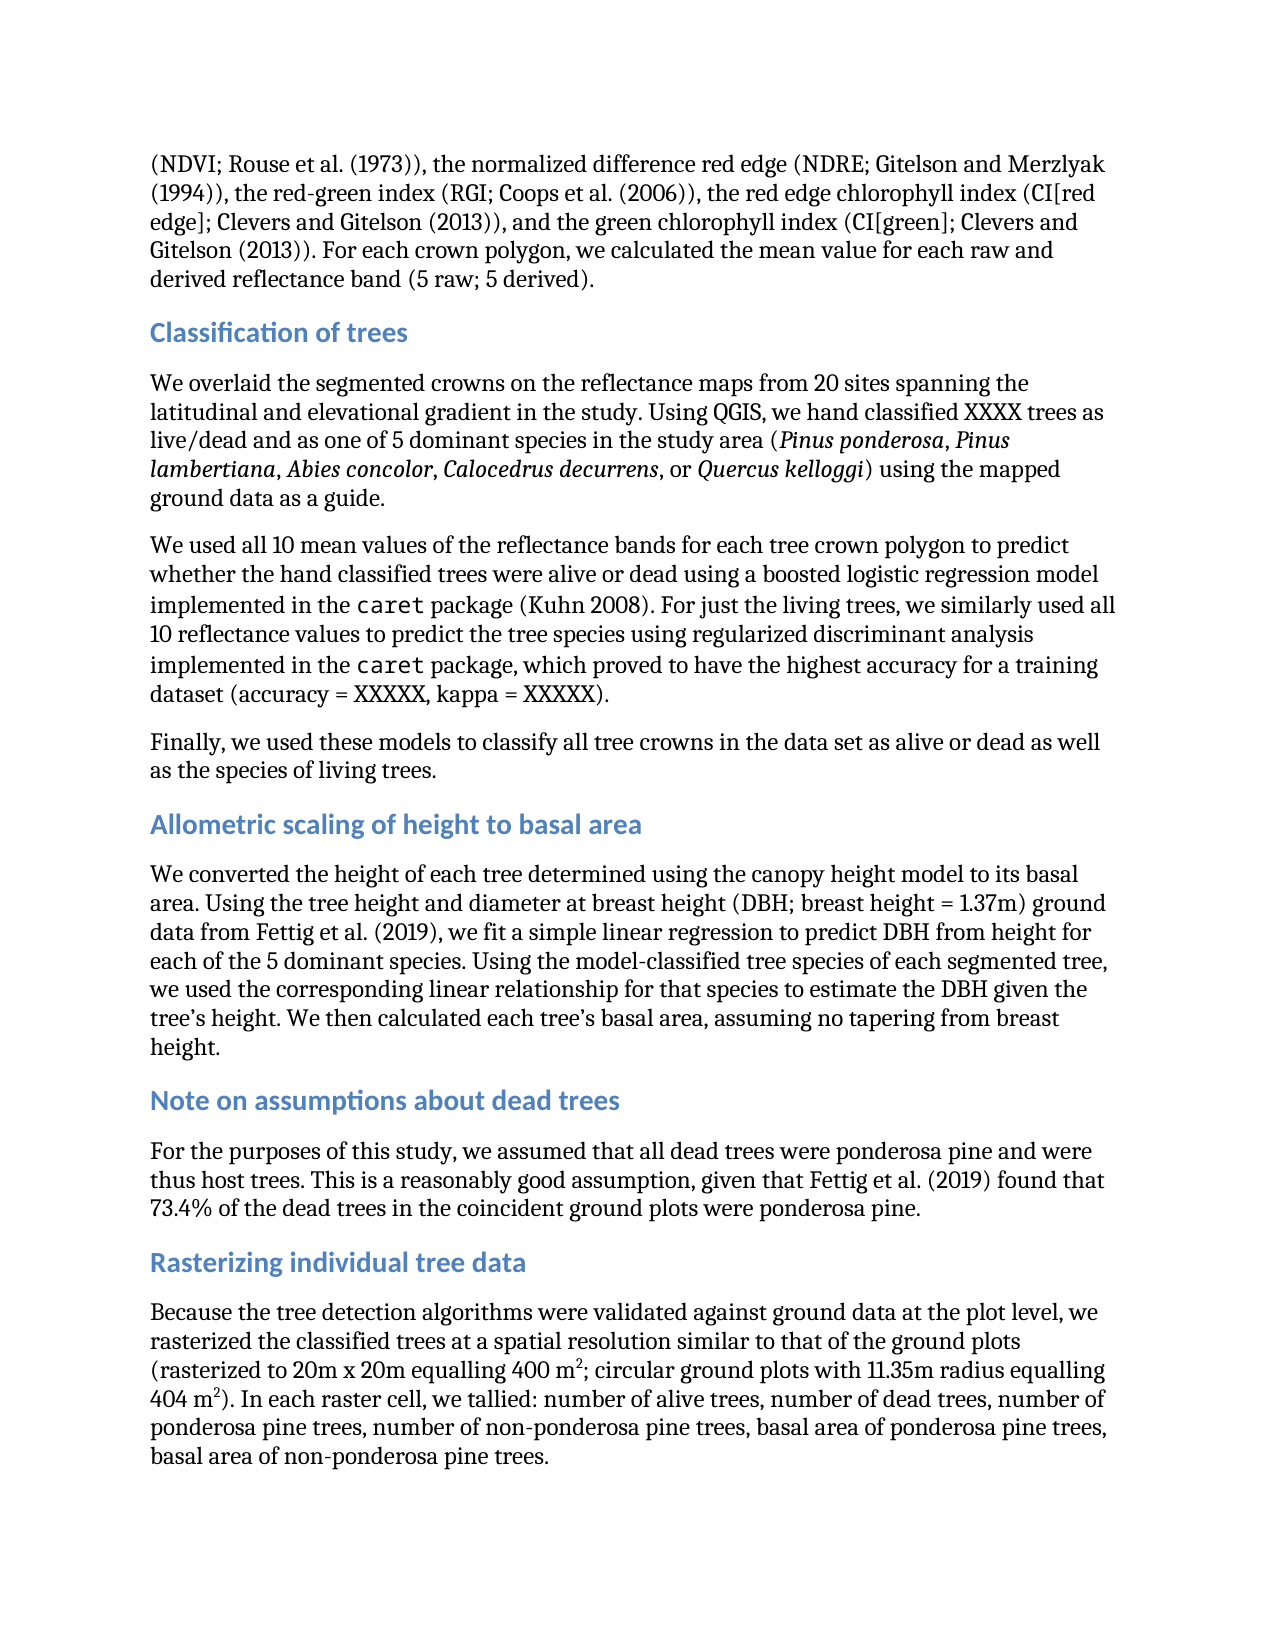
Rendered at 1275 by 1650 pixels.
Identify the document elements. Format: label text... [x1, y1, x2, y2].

text We converted the height of each tree determined using the canopy height model to its basal area. Using the tree height and diameter at breast height (DBH; breast height = 1.37m) ground data from Fettig et al. (2019), we fit a simple linear regression to predict DBH from height for each of the 5 dominant species. Using the model-classified tree species of each segmented tree, we used the corresponding linear relationship for that species to estimate the DBH given the tree’s height. We then calculated each tree’s basal area, assuming no tapering from breast height. [150, 860, 1125, 1062]
text We overlaid the segmented crowns on the reflectance maps from 20 sites spanning the latitudinal and elevational gradient in the study. Using QGIS, we hand classified XXXX trees as live/dead and as one of 5 dominant species in the study area (Pinus ponderosa, Pinus lambertiana, Abies concolor, Calocedrus decurrens, or Quercus kelloggi) using the mapped ground data as a guide. [150, 369, 1125, 513]
subtitle Allometric scaling of height to basal area [150, 806, 1125, 842]
text Because the tree detection algorithms were validated against ground data at the plot level, we rasterized the classified trees at a spatial resolution similar to that of the ground plots (rasterized to 20m x 20m equalling 400 m2; circular ground plots with 11.35m radius equalling 404 m2). In each raster cell, we tallied: number of alive trees, number of dead trees, number of ponderosa pine trees, number of non-ponderosa pine trees, basal area of ponderosa pine trees, basal area of non-ponderosa pine trees. [150, 1298, 1125, 1471]
subtitle Classification of trees [150, 314, 1125, 350]
text For the purposes of this study, we assumed that all dead trees were ponderosa pine and were thus host trees. This is a reasonably good assumption, given that Fettig et al. (2019) found that 73.4% of the dead trees in the coincident ground plots were ponderosa pine. [150, 1137, 1125, 1223]
subtitle Rasterizing individual tree data [150, 1244, 1125, 1279]
text We used all 10 mean values of the reflectance bands for each tree crown polygon to predict whether the hand classified trees were alive or dead using a boosted logistic regression model implemented in the caret package (Kuhn 2008). For just the living trees, we similarly used all 10 reflectance values to predict the tree species using regularized discriminant analysis implemented in the caret package, which proved to have the highest accuracy for a training dataset (accuracy = XXXXX, kappa = XXXXX). [150, 531, 1125, 709]
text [150, 150, 1125, 294]
text Finally, we used these models to classify all tree crowns in the data set as alive or dead as well as the species of living trees. [150, 728, 1125, 785]
subtitle Note on assumptions about dead trees [150, 1082, 1125, 1118]
